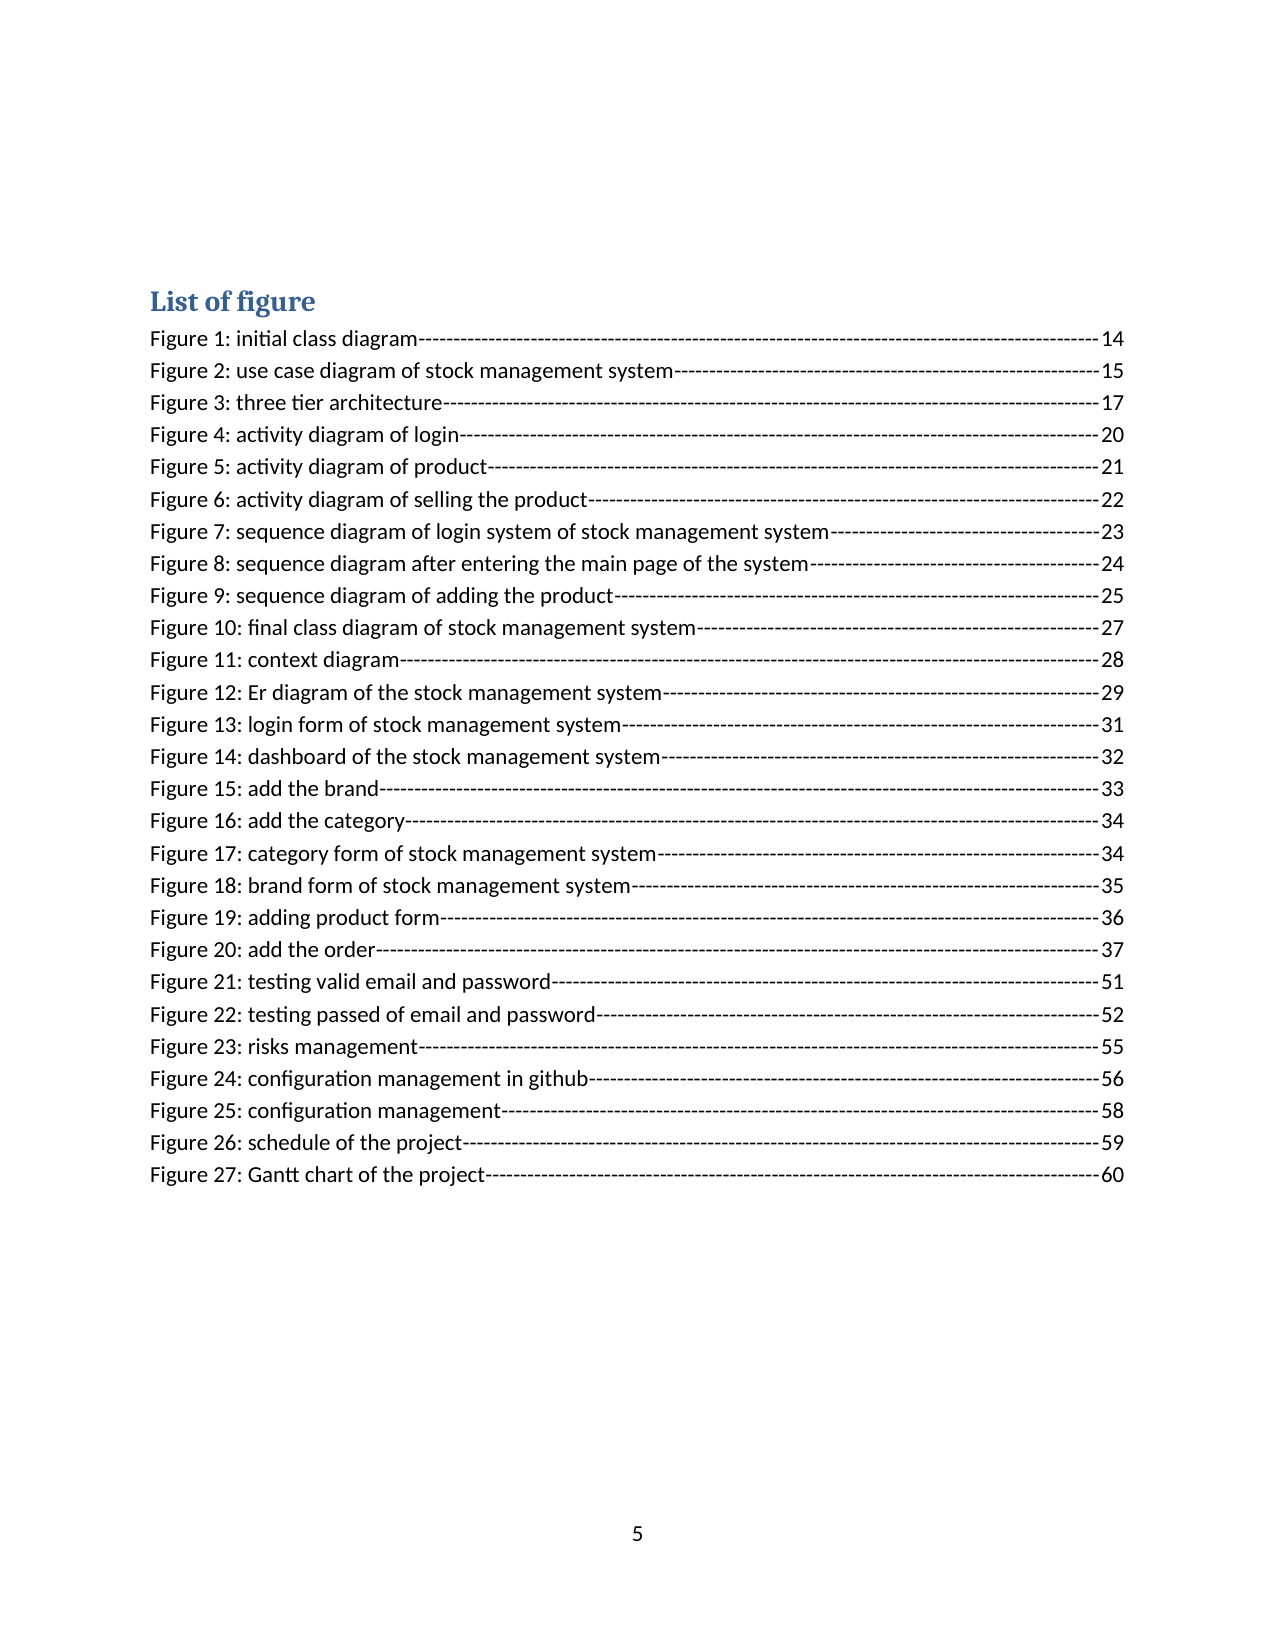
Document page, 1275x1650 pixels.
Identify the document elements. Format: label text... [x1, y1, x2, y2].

text Figure 26: schedule of the project 59 [150, 1128, 1125, 1156]
text Figure 8: sequence diagram after entering the main page of the system 24 [150, 549, 1125, 577]
text Figure 5: activity diagram of product 21 [150, 452, 1125, 481]
text Figure 14: dashboard of the stock management system 32 [150, 742, 1125, 770]
text Figure 6: activity diagram of selling the product 22 [150, 485, 1125, 513]
text Figure 4: activity diagram of login 20 [150, 420, 1125, 448]
text Figure 25: configuration management 58 [150, 1096, 1125, 1124]
text Figure 1: initial class diagram 14 [150, 324, 1125, 352]
text Figure 12: Er diagram of the stock management system 29 [150, 678, 1125, 706]
text Figure 13: login form of stock management system 31 [150, 710, 1125, 738]
subtitle List of figure [150, 285, 1125, 319]
text Figure 16: add the category 34 [150, 807, 1125, 834]
text Figure 10: final class diagram of stock management system 27 [150, 613, 1125, 641]
text Figure 7: sequence diagram of login system of stock management system 23 [150, 517, 1125, 545]
text Figure 24: configuration management in github 56 [150, 1064, 1125, 1092]
text Figure 22: testing passed of email and password 52 [150, 1000, 1125, 1028]
text Figure 27: Gantt chart of the project 60 [150, 1161, 1125, 1189]
text Figure 15: add the brand 33 [150, 774, 1125, 802]
text Figure 19: adding product form 36 [150, 903, 1125, 931]
text Figure 20: add the order 37 [150, 935, 1125, 963]
text Figure 17: category form of stock management system 34 [150, 839, 1125, 867]
text Figure 18: brand form of stock management system 35 [150, 871, 1125, 899]
text Figure 3: three tier architecture 17 [150, 388, 1125, 416]
text Figure 23: risks management 55 [150, 1032, 1125, 1060]
text Figure 21: testing valid email and password 51 [150, 967, 1125, 996]
text Figure 2: use case diagram of stock management system 15 [150, 356, 1125, 384]
text Figure 11: context diagram 28 [150, 646, 1125, 674]
text Figure 9: sequence diagram of adding the product 25 [150, 581, 1125, 609]
